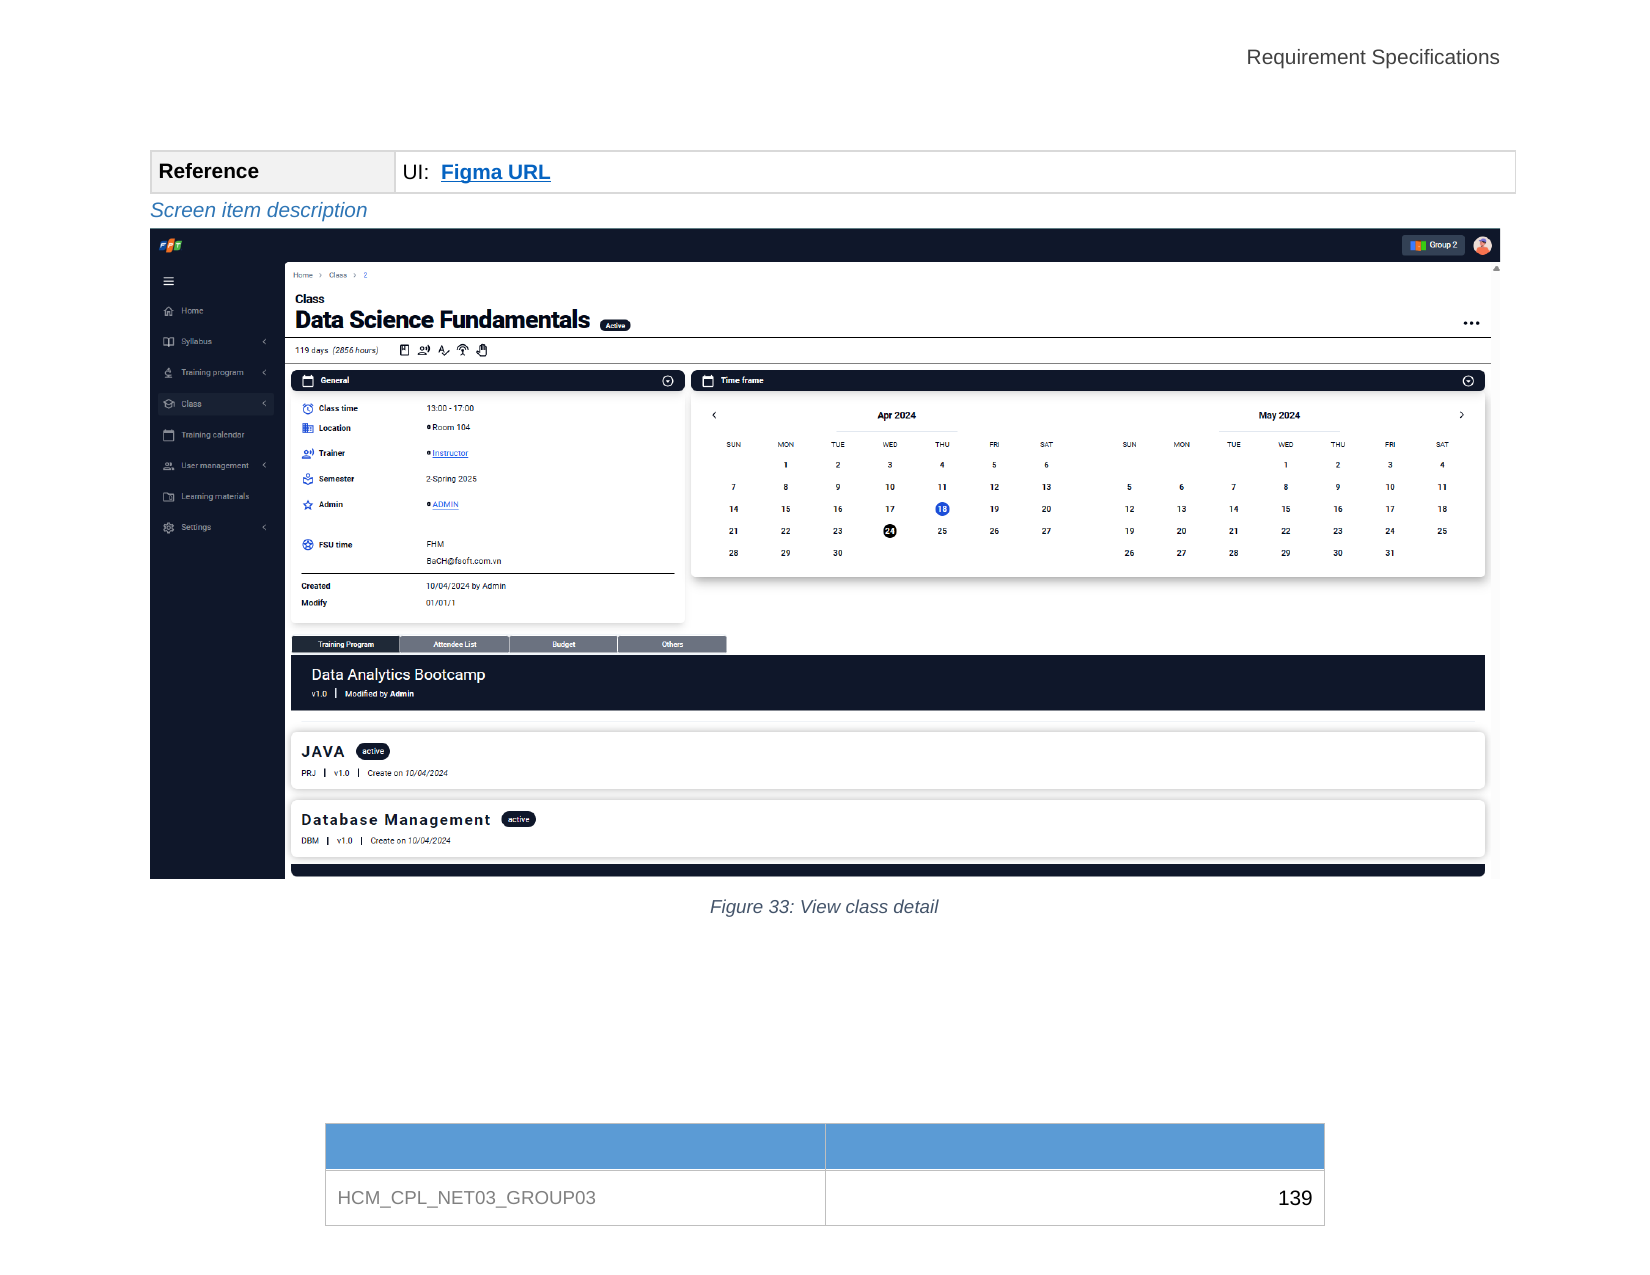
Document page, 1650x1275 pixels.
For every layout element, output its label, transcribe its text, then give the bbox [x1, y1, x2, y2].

text Figure 33: View class detail [150, 896, 1500, 918]
picture [150, 228, 1500, 879]
subtitle Screen item description [150, 198, 1500, 222]
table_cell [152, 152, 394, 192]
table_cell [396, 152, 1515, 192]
